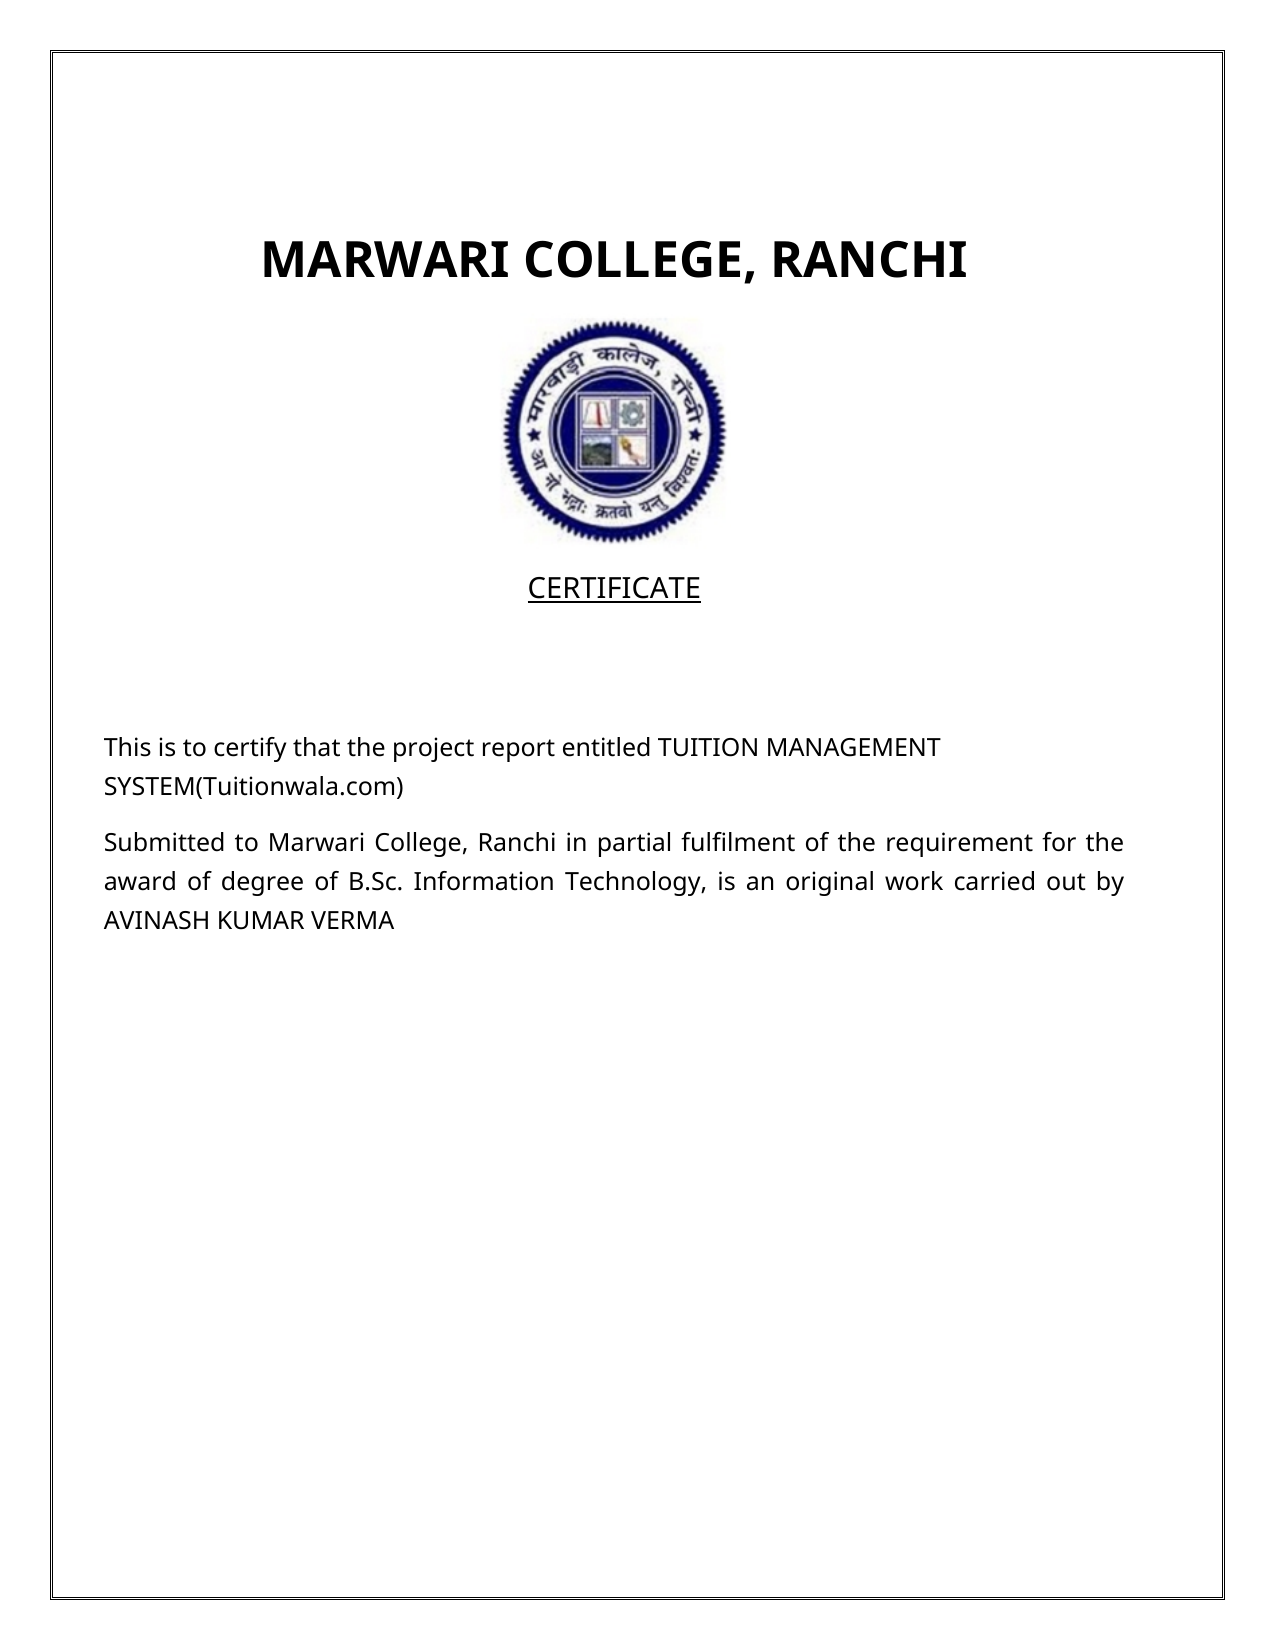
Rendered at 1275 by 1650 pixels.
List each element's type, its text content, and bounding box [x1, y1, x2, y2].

text Submitted to Marwari College, Ranchi in partial fulfilment of the requirement for the award of degree of B.Sc. Information Technology, is an original work carried out by AVINASH KUMAR VERMA [103, 824, 1125, 937]
text This is to certify that the project report entitled TUITION MANAGEMENT SYSTEM(Tuitionwala.com) [103, 729, 1125, 803]
picture [497, 313, 732, 549]
text CERTIFICATE [103, 567, 1125, 607]
text MARWARI COLLEGE, RANCHI [103, 223, 1125, 292]
